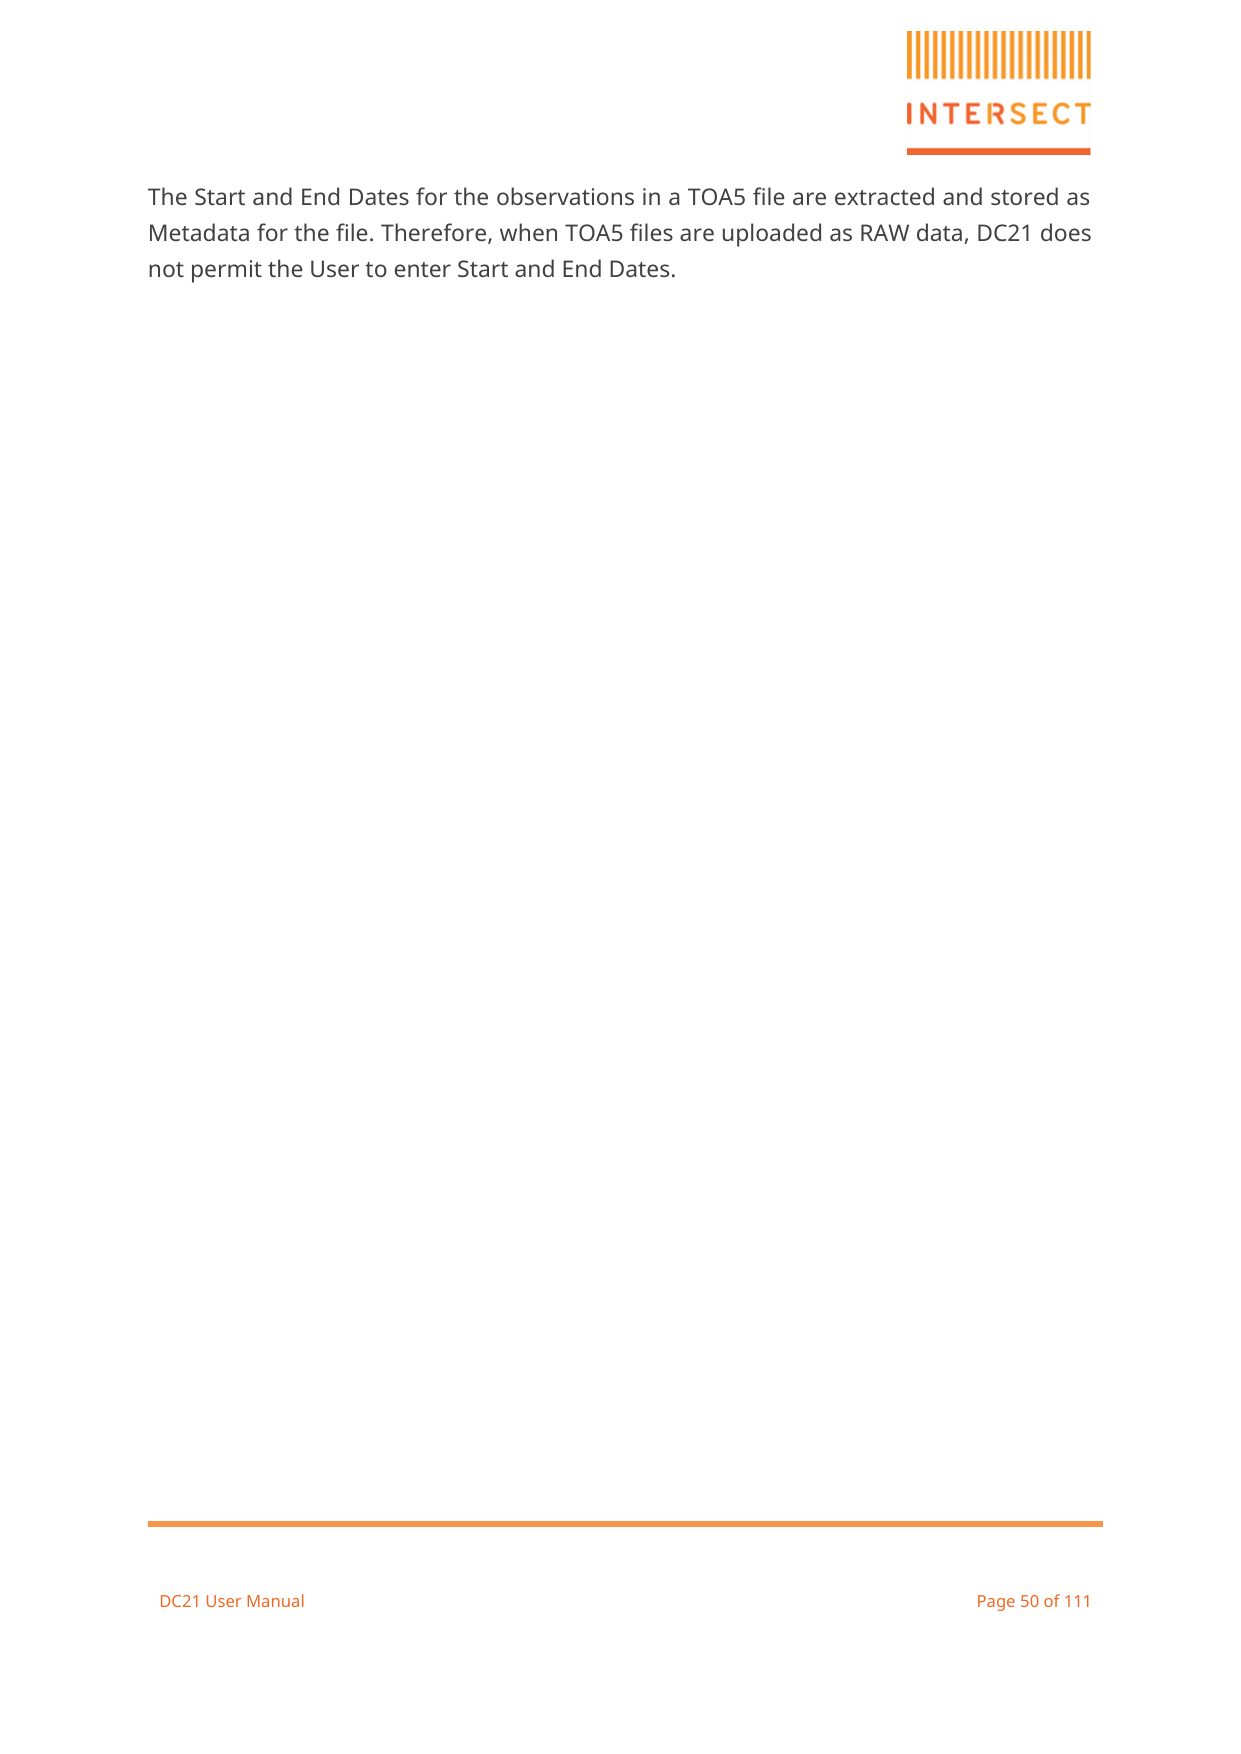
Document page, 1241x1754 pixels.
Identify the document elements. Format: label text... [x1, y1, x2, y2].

picture [905, 29, 1093, 157]
text The Start and End Dates for the observations in a TOA5 file are extracted and stored as Metadata for the file. Therefore, when TOA5 files are uploaded as RAW data, DC21 does not permit the User to enter Start and End Dates. [148, 181, 1092, 284]
